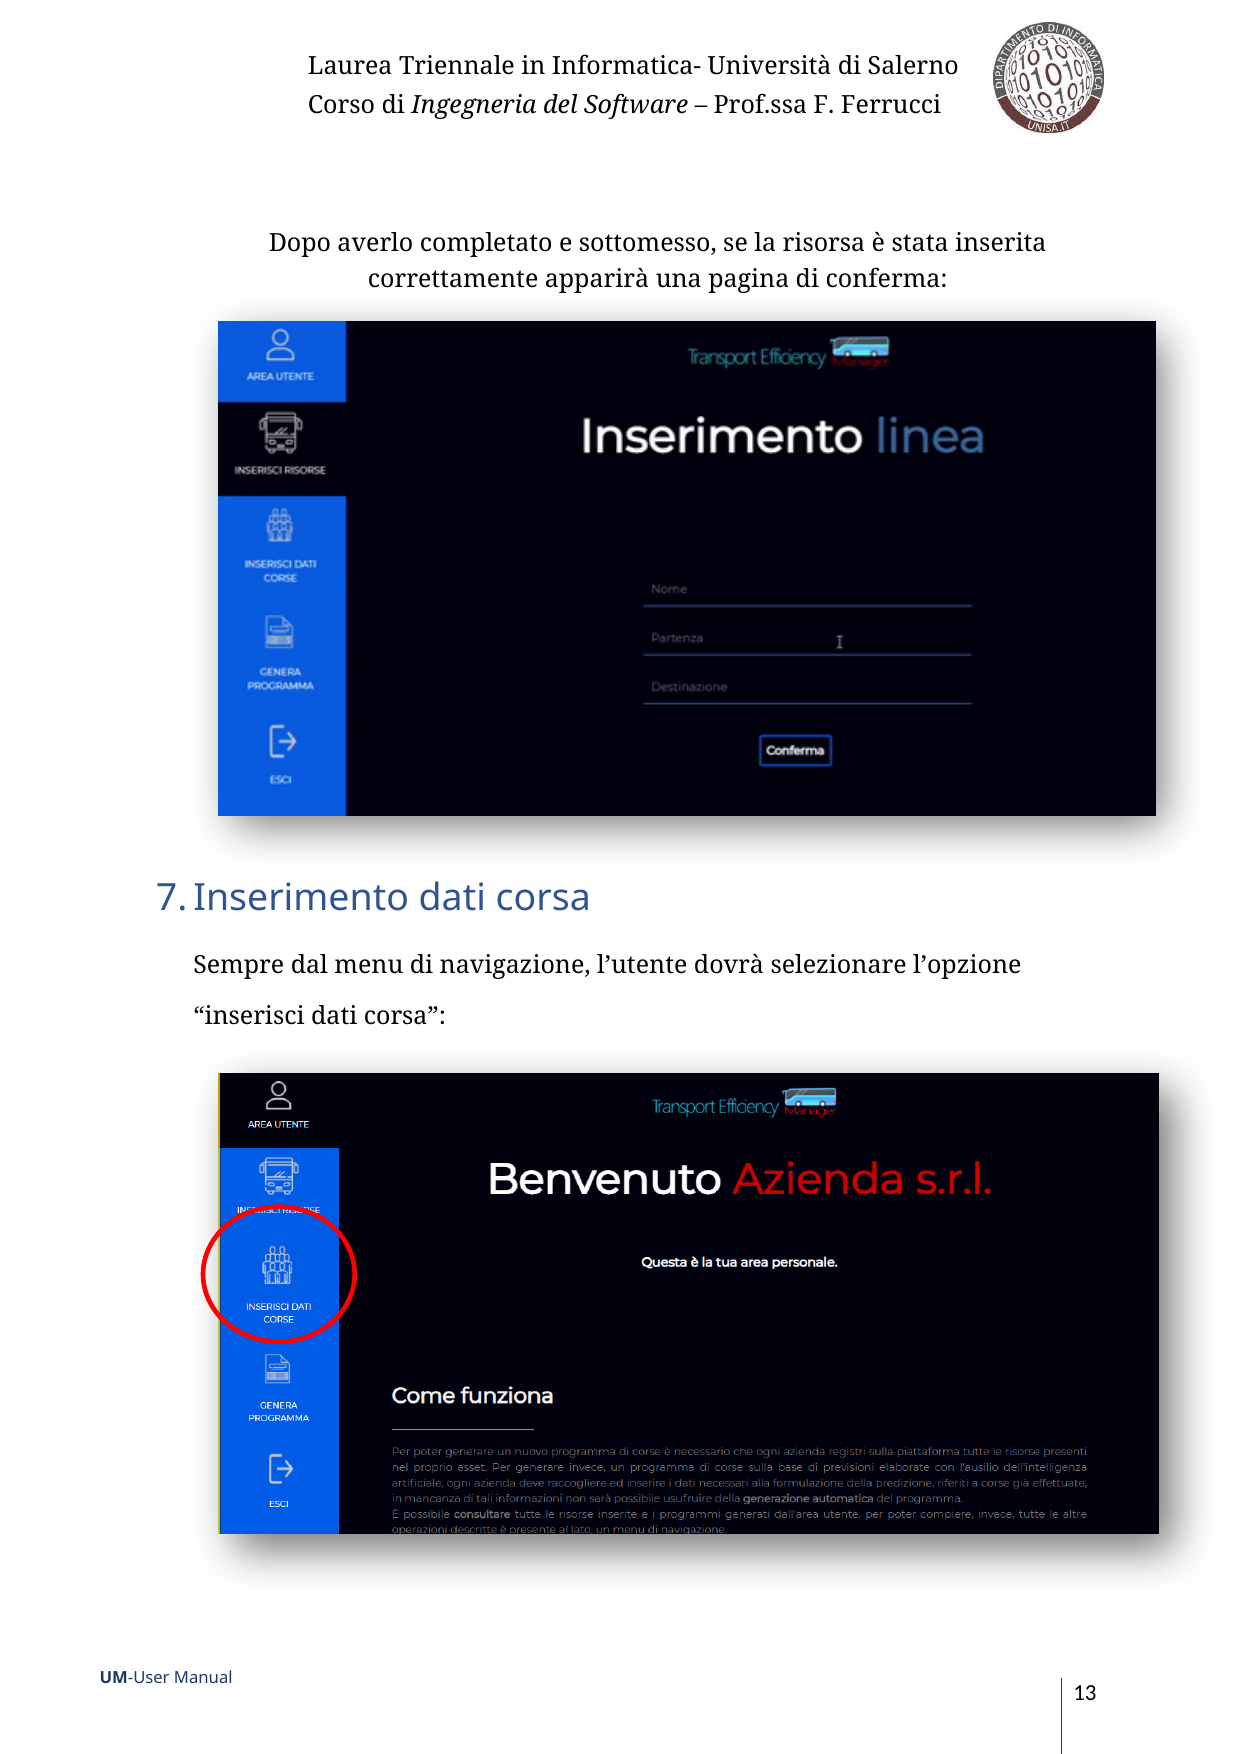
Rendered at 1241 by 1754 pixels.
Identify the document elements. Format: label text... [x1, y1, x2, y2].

list Dopo averlo completato e sottomesso, se la risorsa è stata inserita correttamente apparirà una pagina di conferma: [193, 224, 1122, 294]
picture [218, 1210, 352, 1339]
picture [993, 22, 1104, 133]
list Inserimento dati corsa [156, 870, 1122, 921]
picture [218, 1073, 1159, 1534]
picture [218, 321, 1156, 816]
list Sempre dal menu di navigazione, l’utente dovrà selezionare l’opzione “inserisci dati corsa”: [193, 947, 1122, 1032]
